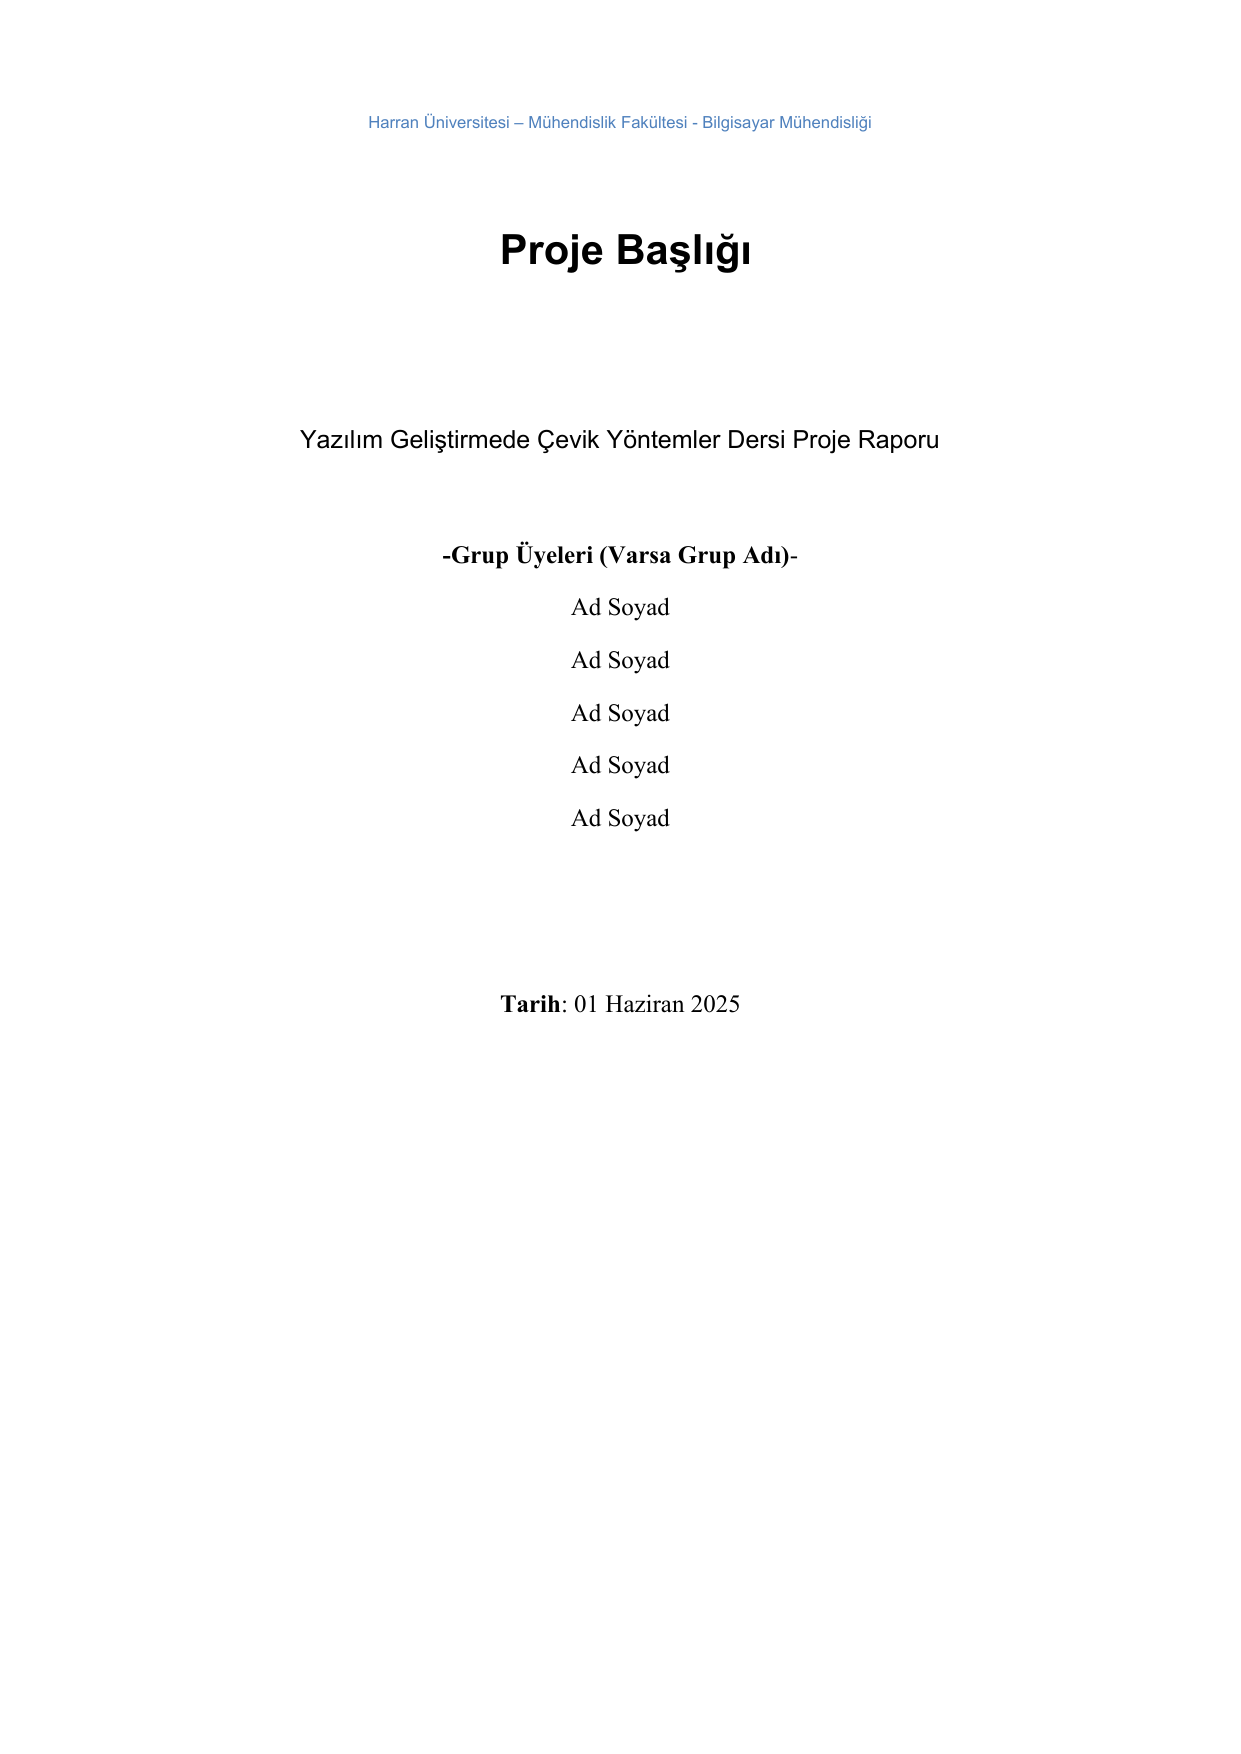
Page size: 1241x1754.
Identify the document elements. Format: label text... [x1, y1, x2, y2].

subtitle Yazılım Geliştirmede Çevik Yöntemler Dersi Proje Raporu [187, 424, 1053, 453]
text Ad Soyad [187, 593, 1053, 621]
text Ad Soyad [187, 646, 1053, 674]
text Tarih: 01 Haziran 2025 [187, 990, 1053, 1018]
title Proje Başlığı [187, 225, 1053, 273]
text Ad Soyad [187, 804, 1053, 832]
text -Grup Üyeleri (Varsa Grup Adı)- [187, 541, 1053, 568]
text Ad Soyad [187, 699, 1053, 727]
text Ad Soyad [187, 752, 1053, 779]
